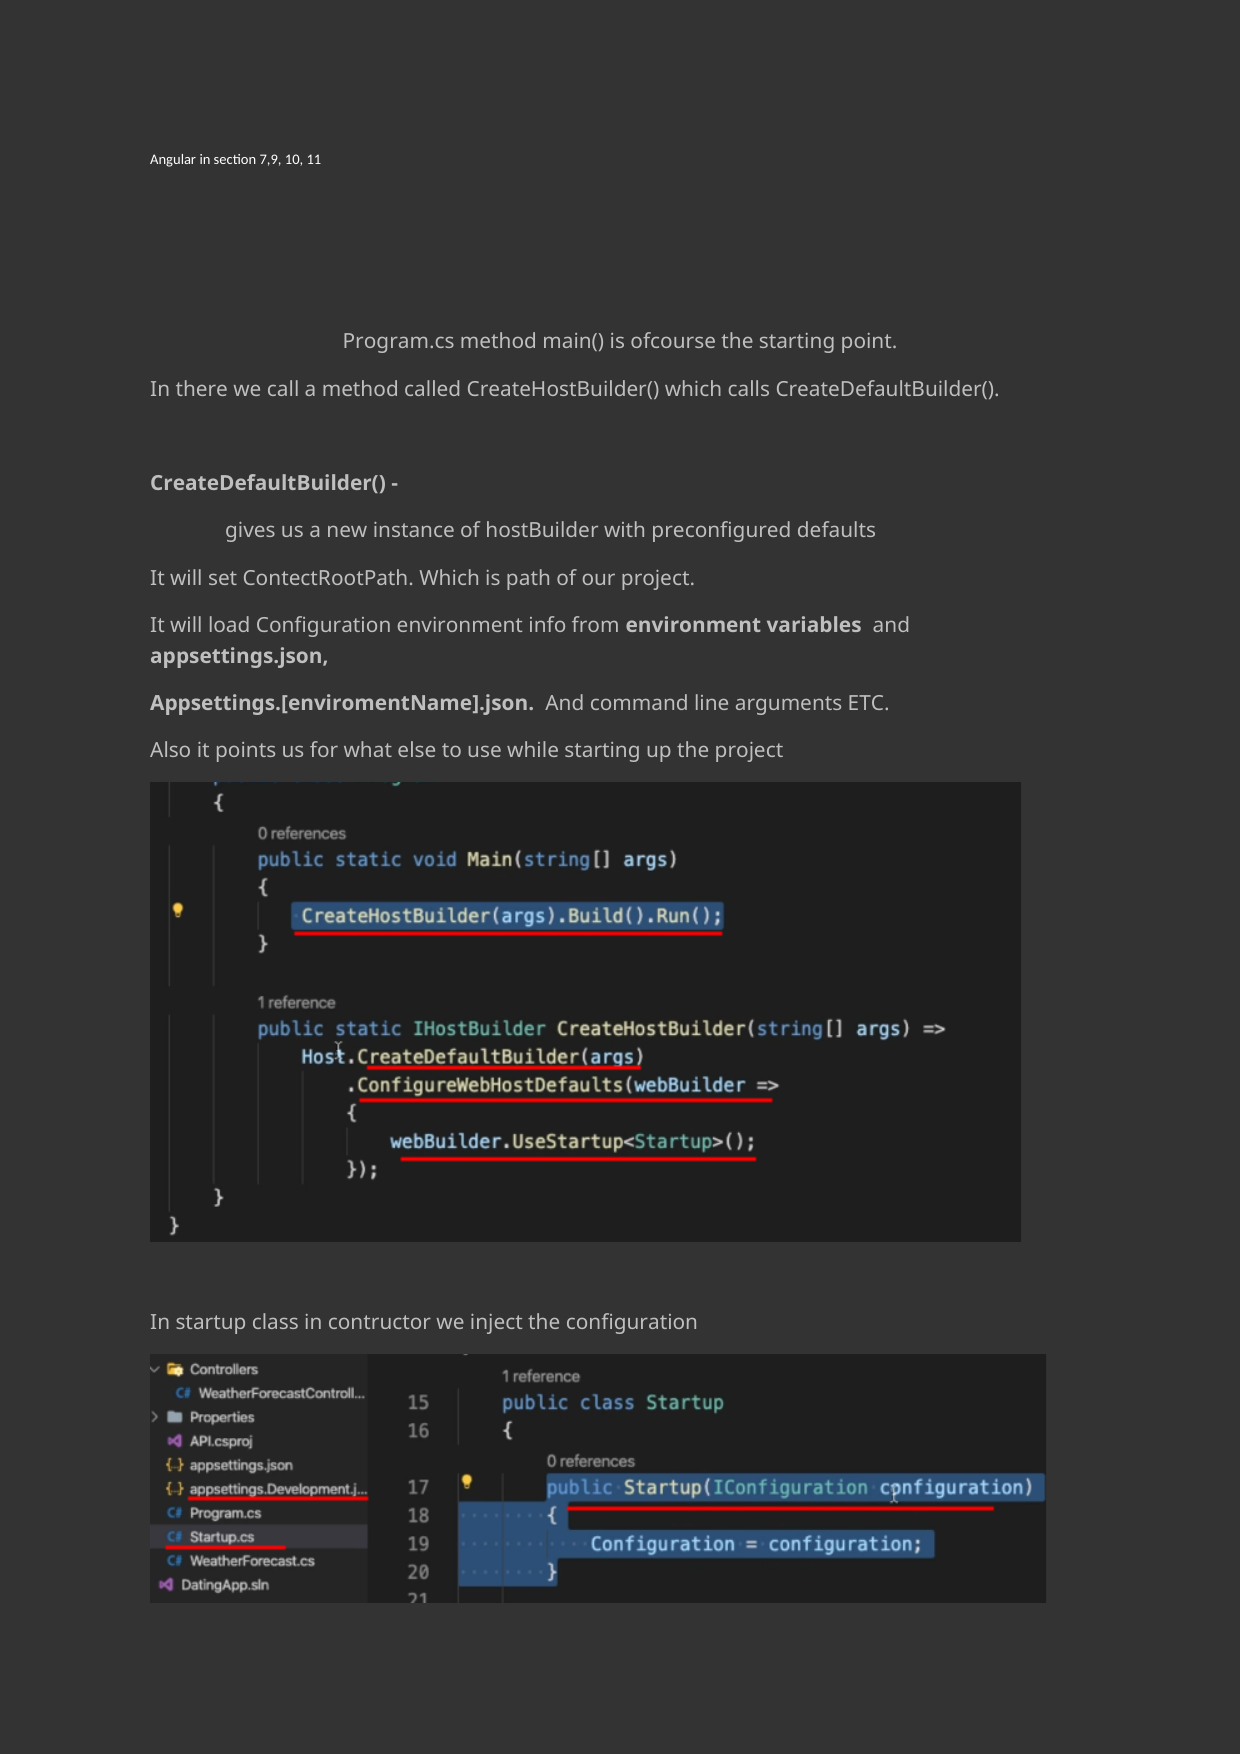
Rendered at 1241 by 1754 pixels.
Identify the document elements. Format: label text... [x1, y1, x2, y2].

text Angular in section 7,9, 10, 11 [150, 150, 1090, 168]
text Appsettings.[enviromentName].json. And command line arguments ETC. [150, 688, 1090, 716]
text It will load Configuration environment info from environment variables and appsettings.json, [150, 610, 1090, 669]
text In there we call a method called CreateHostBuilder() which calls CreateDefaultBuilder(). [150, 374, 1090, 402]
text It will set ContectRootPath. Which is path of our project. [150, 563, 1090, 591]
text CreateDefaultBuilder() - [150, 468, 1090, 497]
text In startup class in contructor we inject the configuration [150, 1307, 1090, 1336]
picture [150, 1354, 1047, 1603]
text Program.cs method main() is ofcourse the starting point. [150, 326, 1090, 355]
picture [150, 782, 1022, 1242]
text Also it points us for what else to use while starting up the project [150, 735, 1090, 764]
text gives us a new instance of hostBuilder with preconfigured defaults [150, 516, 1090, 544]
